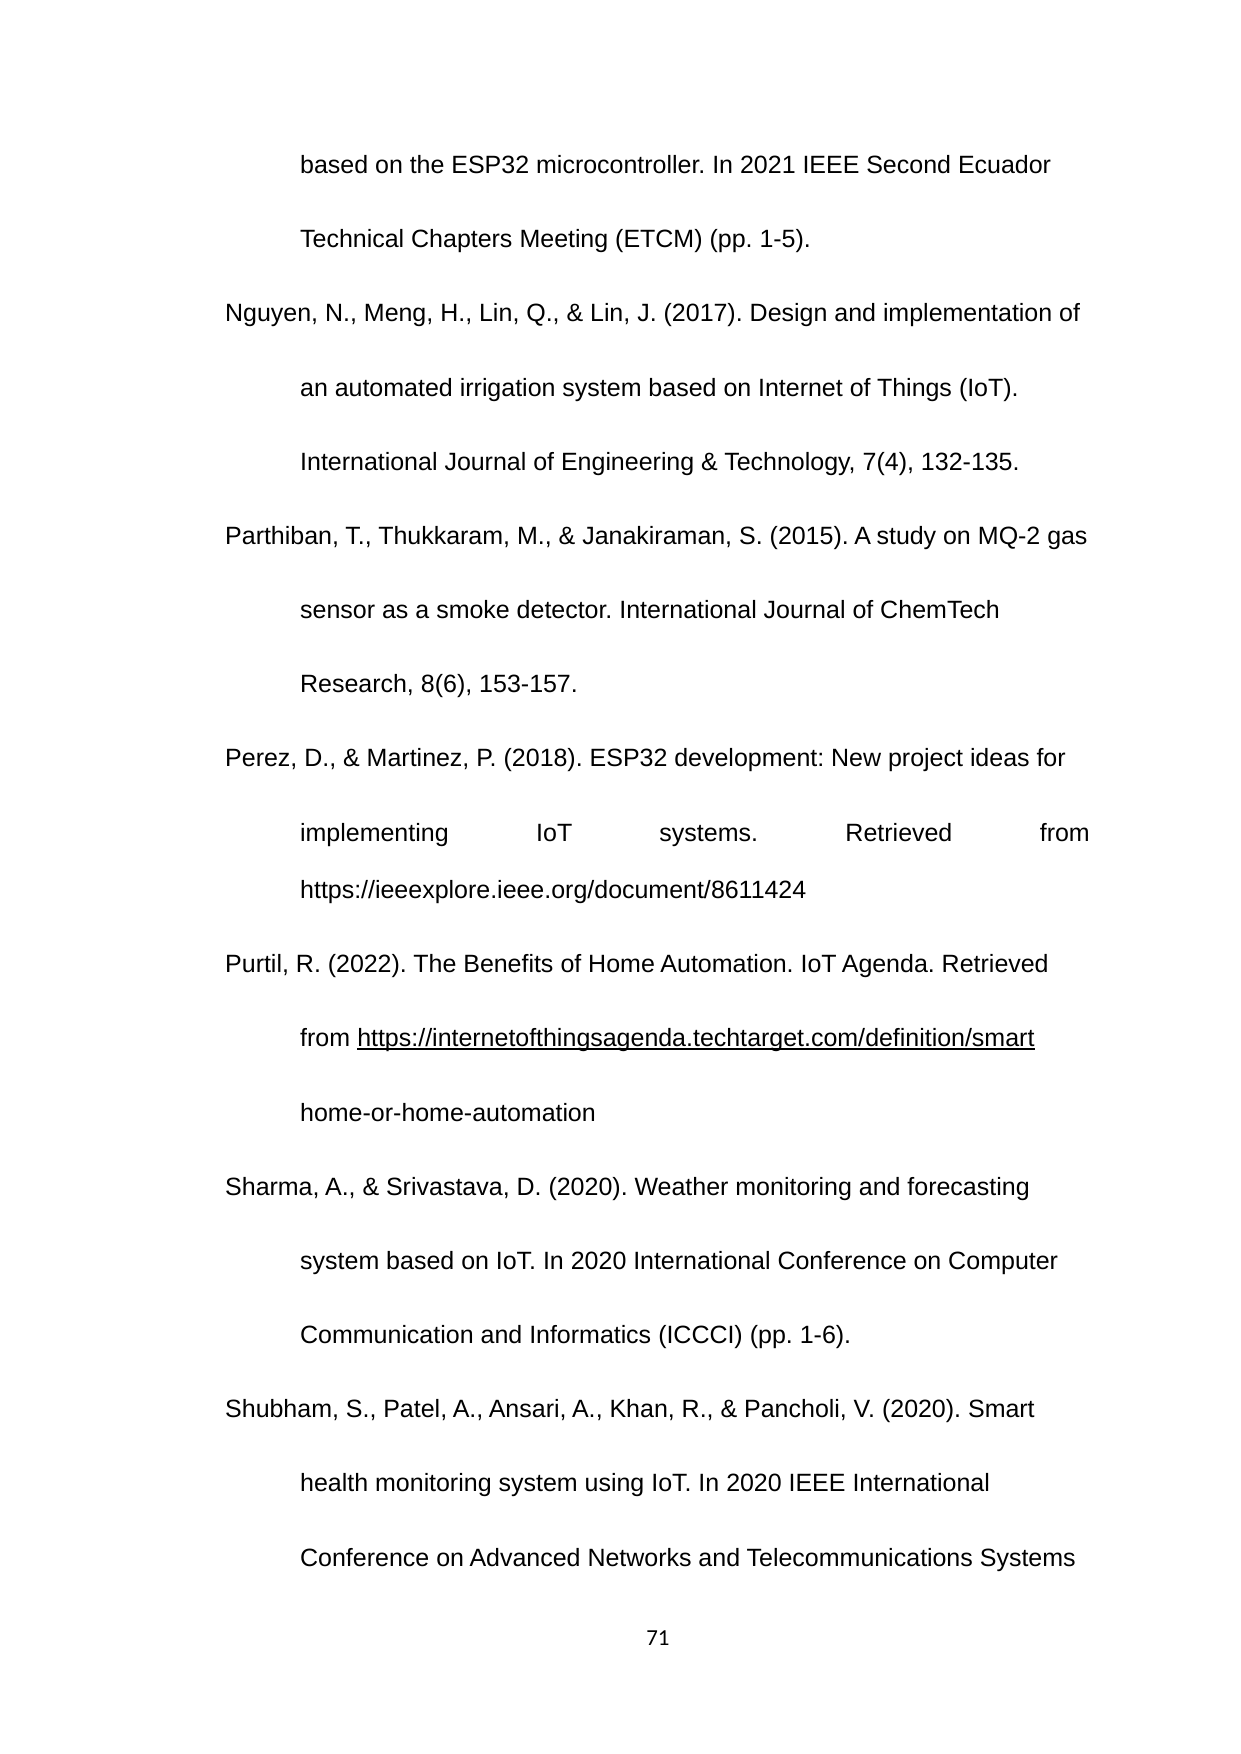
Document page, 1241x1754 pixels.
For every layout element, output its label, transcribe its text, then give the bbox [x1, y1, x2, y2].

text Technical Chapters Meeting (ETCM) (pp. 1-5). [225, 224, 1090, 253]
text from https://internetofthingsagenda.techtarget.com/definition/smart [225, 1023, 1090, 1052]
text Perez, D., & Martinez, P. (2018). ESP32 development: New project ideas for [225, 743, 1090, 772]
text health monitoring system using IoT. In 2020 IEEE International [225, 1468, 1090, 1497]
text Parthiban, T., Thukkaram, M., & Janakiraman, S. (2015). A study on MQ-2 gas [225, 521, 1090, 549]
text Sharma, A., & Srivastava, D. (2020). Weather monitoring and forecasting [225, 1172, 1090, 1200]
text an automated irrigation system based on Internet of Things (IoT). [225, 372, 1090, 401]
text system based on IoT. In 2020 International Conference on Computer [225, 1246, 1090, 1274]
text implementing IoT systems. Retrieved from https://ieeexplore.ieee.org/document/8611424 [225, 817, 1090, 904]
text Purtil, R. (2022). The Benefits of Home Automation. IoT Agenda. Retrieved [225, 949, 1090, 978]
text Research, 8(6), 153-157. [300, 669, 1090, 698]
text Conference on Advanced Networks and Telecommunications Systems [225, 1542, 1090, 1571]
text sensor as a smoke detector. International Journal of ChemTech [225, 595, 1090, 624]
text Communication and Informatics (ICCCI) (pp. 1-6). [225, 1320, 1090, 1349]
text home-or-home-automation [225, 1097, 1090, 1126]
text Shubham, S., Patel, A., Ansari, A., Khan, R., & Pancholi, V. (2020). Smart [225, 1394, 1090, 1423]
text based on the ESP32 microcontroller. In 2021 IEEE Second Ecuador [225, 150, 1090, 179]
text International Journal of Engineering & Technology, 7(4), 132-135. [225, 447, 1090, 475]
text Nguyen, N., Meng, H., Lin, Q., & Lin, J. (2017). Design and implementation of [225, 298, 1090, 327]
